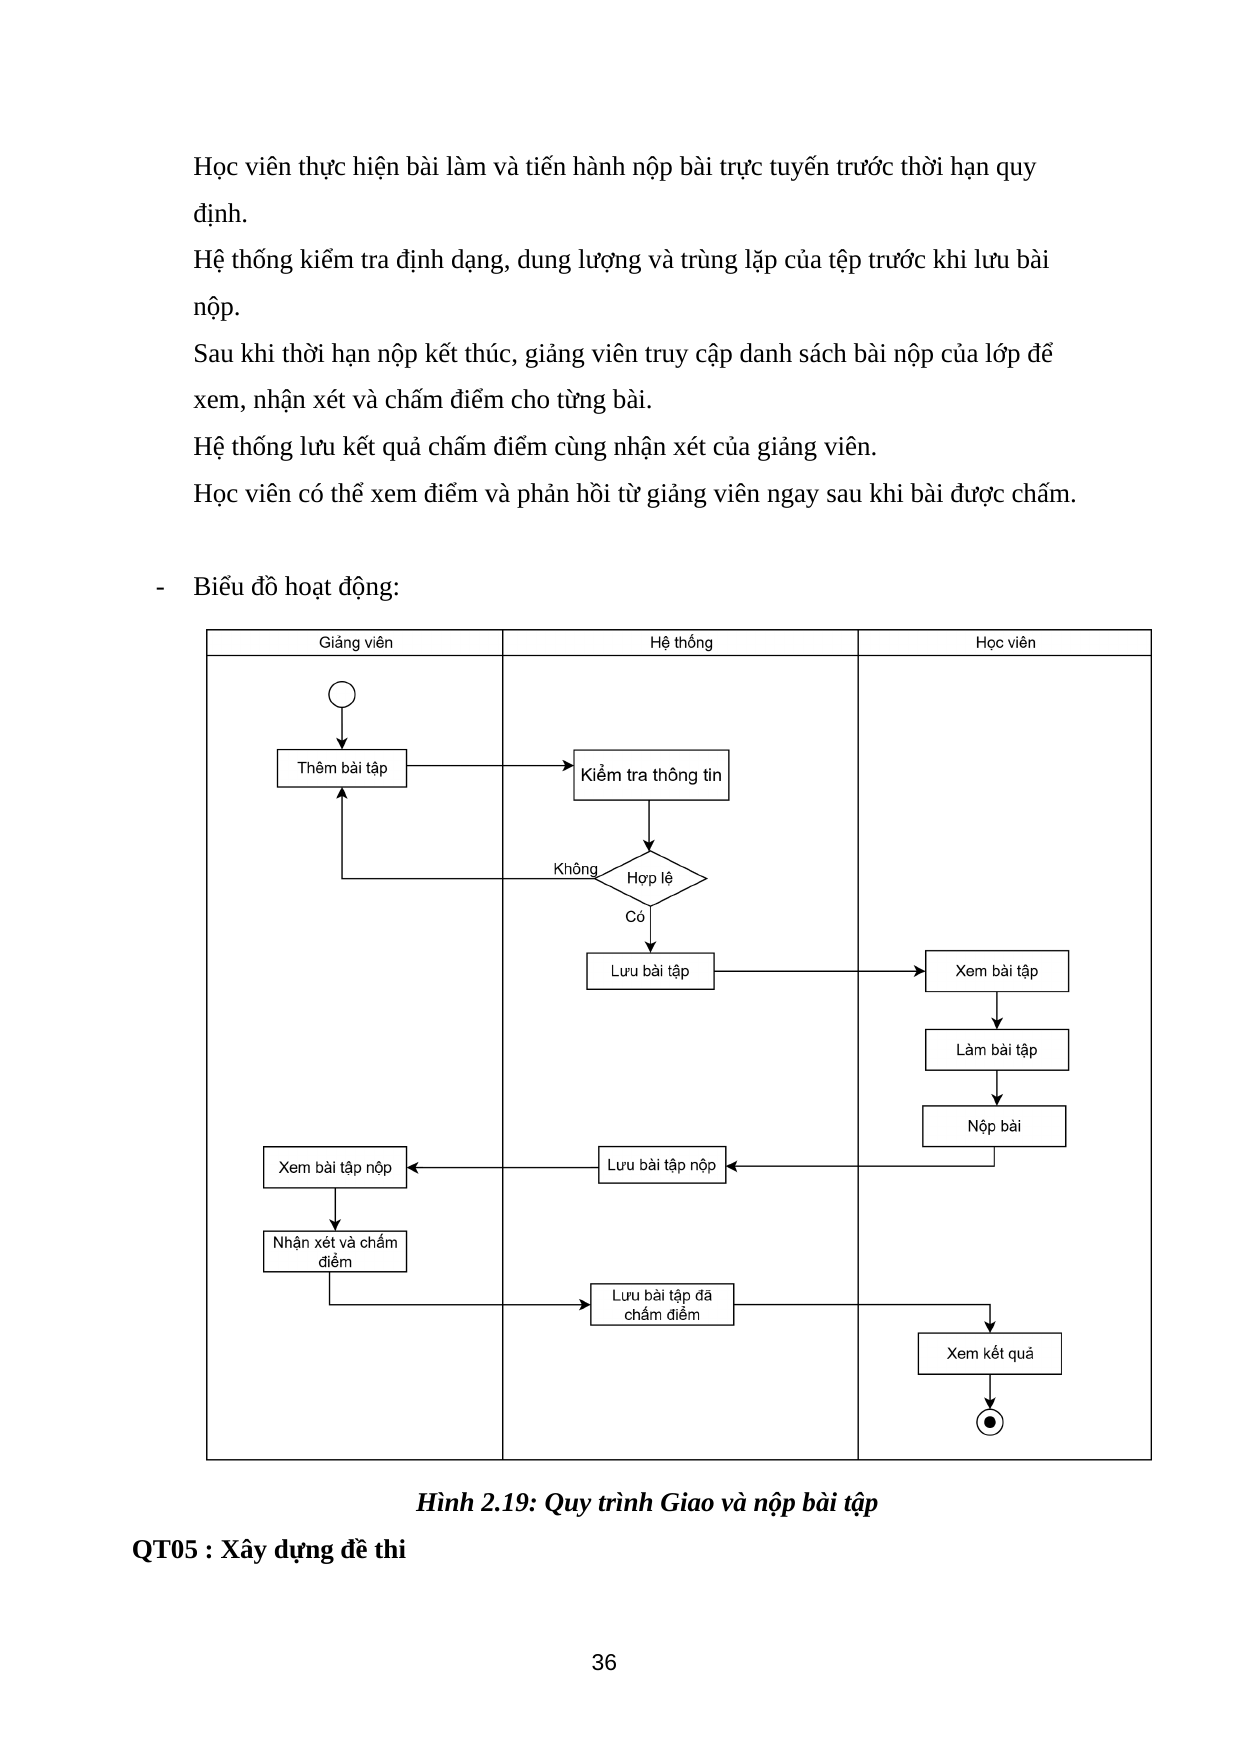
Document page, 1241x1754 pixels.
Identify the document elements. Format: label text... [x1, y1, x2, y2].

list Biểu đồ hoạt động: [156, 570, 1090, 601]
text QT05 : Xây dựng đề thi [118, 1533, 1090, 1564]
text Học viên có thể xem điểm và phản hồi từ giảng viên ngay sau khi bài được chấm. [193, 477, 1090, 508]
text Hệ thống kiểm tra định dạng, dung lượng và trùng lặp của tệp trước khi lưu bài nộp. [193, 243, 1090, 321]
text Hệ thống lưu kết quả chấm điểm cùng nhận xét của giảng viên. [193, 430, 1090, 461]
text Hình 2.19: Quy trình Giao và nộp bài tập [207, 1486, 1090, 1517]
picture [193, 616, 1166, 1473]
text Học viên thực hiện bài làm và tiến hành nộp bài trực tuyến trước thời hạn quy định. [193, 150, 1090, 228]
text Sau khi thời hạn nộp kết thúc, giảng viên truy cập danh sách bài nộp của lớp để xem, nhận xét và chấm điểm cho từng bài. [193, 337, 1090, 414]
